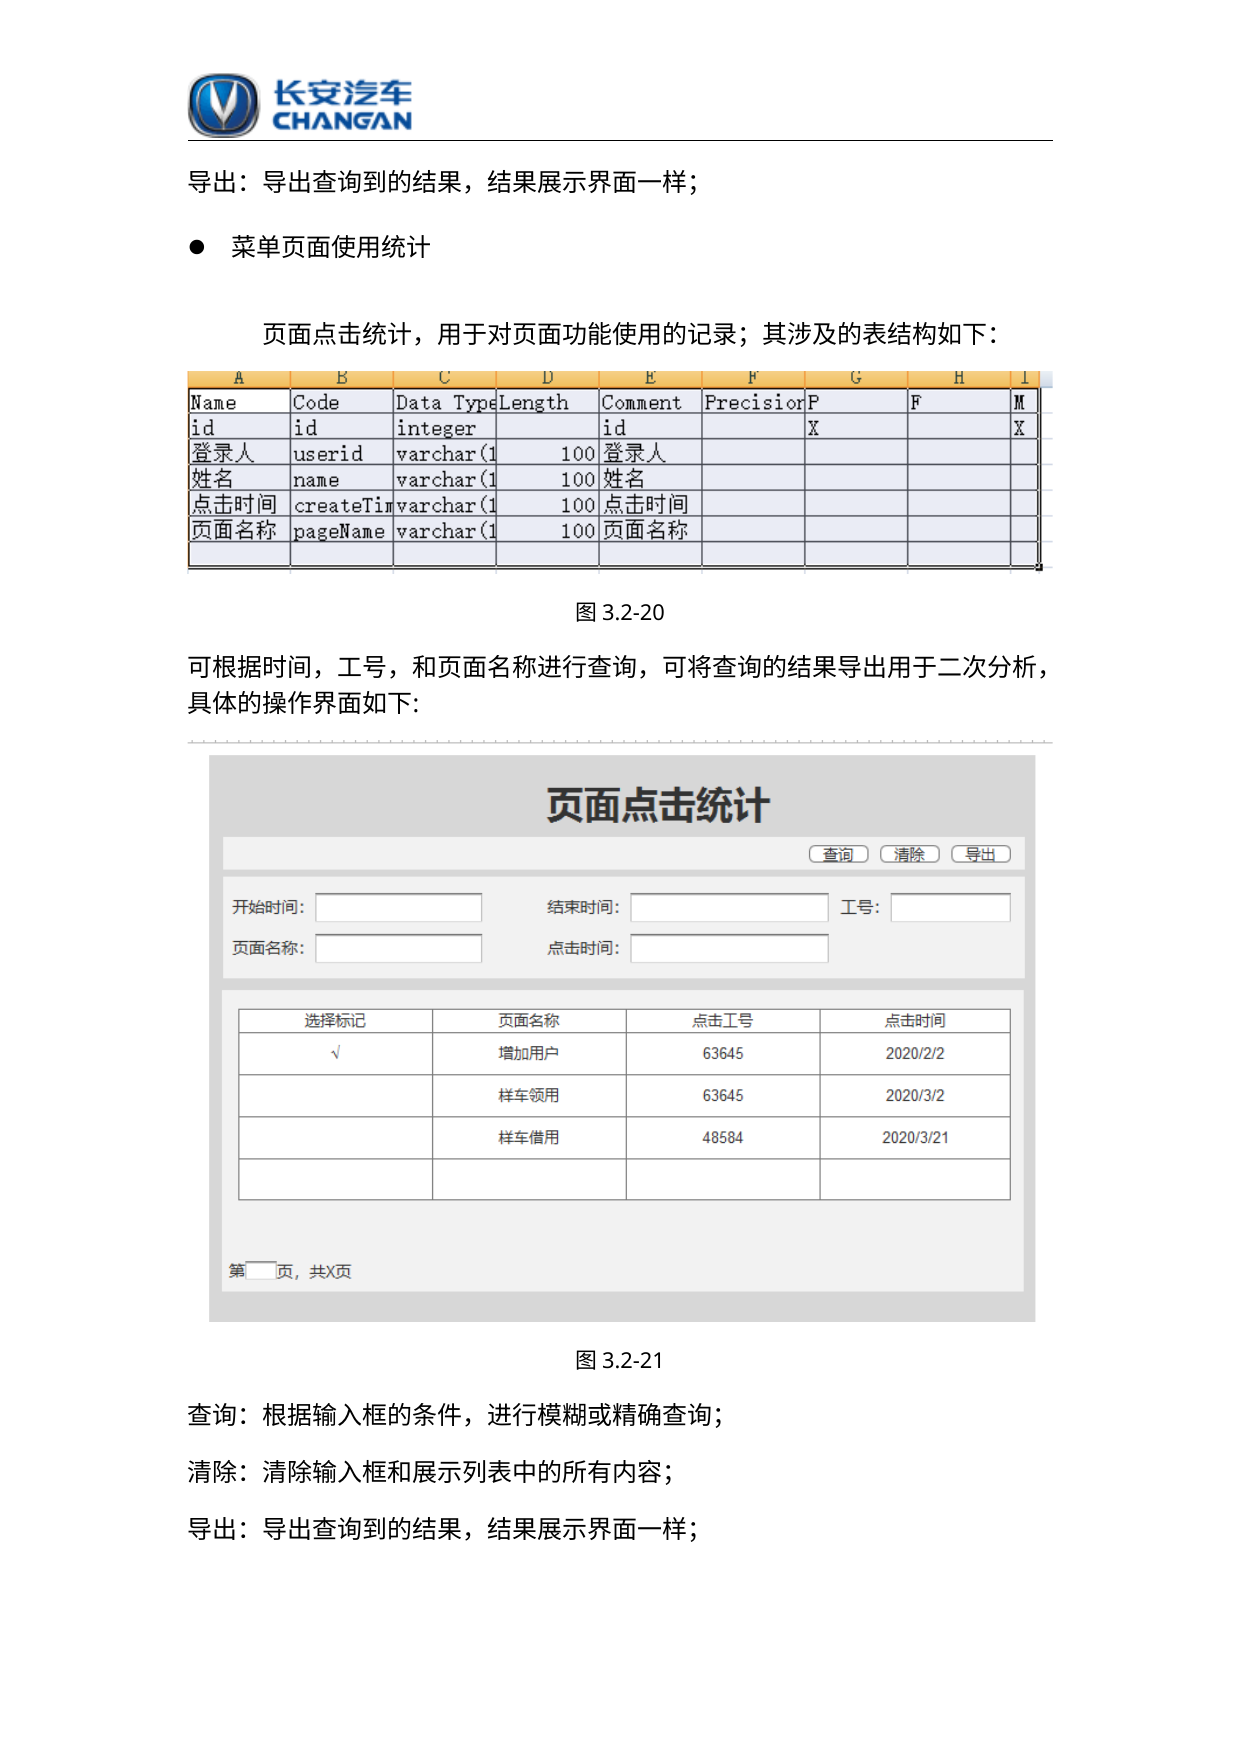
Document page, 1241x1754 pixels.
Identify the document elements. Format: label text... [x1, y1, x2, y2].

picture [187, 73, 432, 138]
text 页面点击统计，用于对页面功能使用的记录；其涉及的表结构如下： [187, 314, 1053, 351]
picture [187, 740, 1053, 1322]
text 查询：根据输入框的条件，进行模糊或精确查询； [187, 1395, 1053, 1431]
text 可根据时间，工号，和页面名称进行查询，可将查询的结果导出用于二次分析，具体的操作界面如下: [187, 647, 1053, 720]
text 清除：清除输入框和展示列表中的所有内容； [187, 1452, 1053, 1488]
text 图3.2-21 [187, 1343, 1053, 1374]
subtitle 菜单页面使用统计 [187, 228, 1053, 264]
text 导出：导出查询到的结果，结果展示界面一样； [187, 1509, 1053, 1546]
text 图3.2-20 [187, 595, 1053, 627]
picture [187, 371, 1053, 574]
text 导出：导出查询到的结果，结果展示界面一样； [187, 162, 1053, 198]
